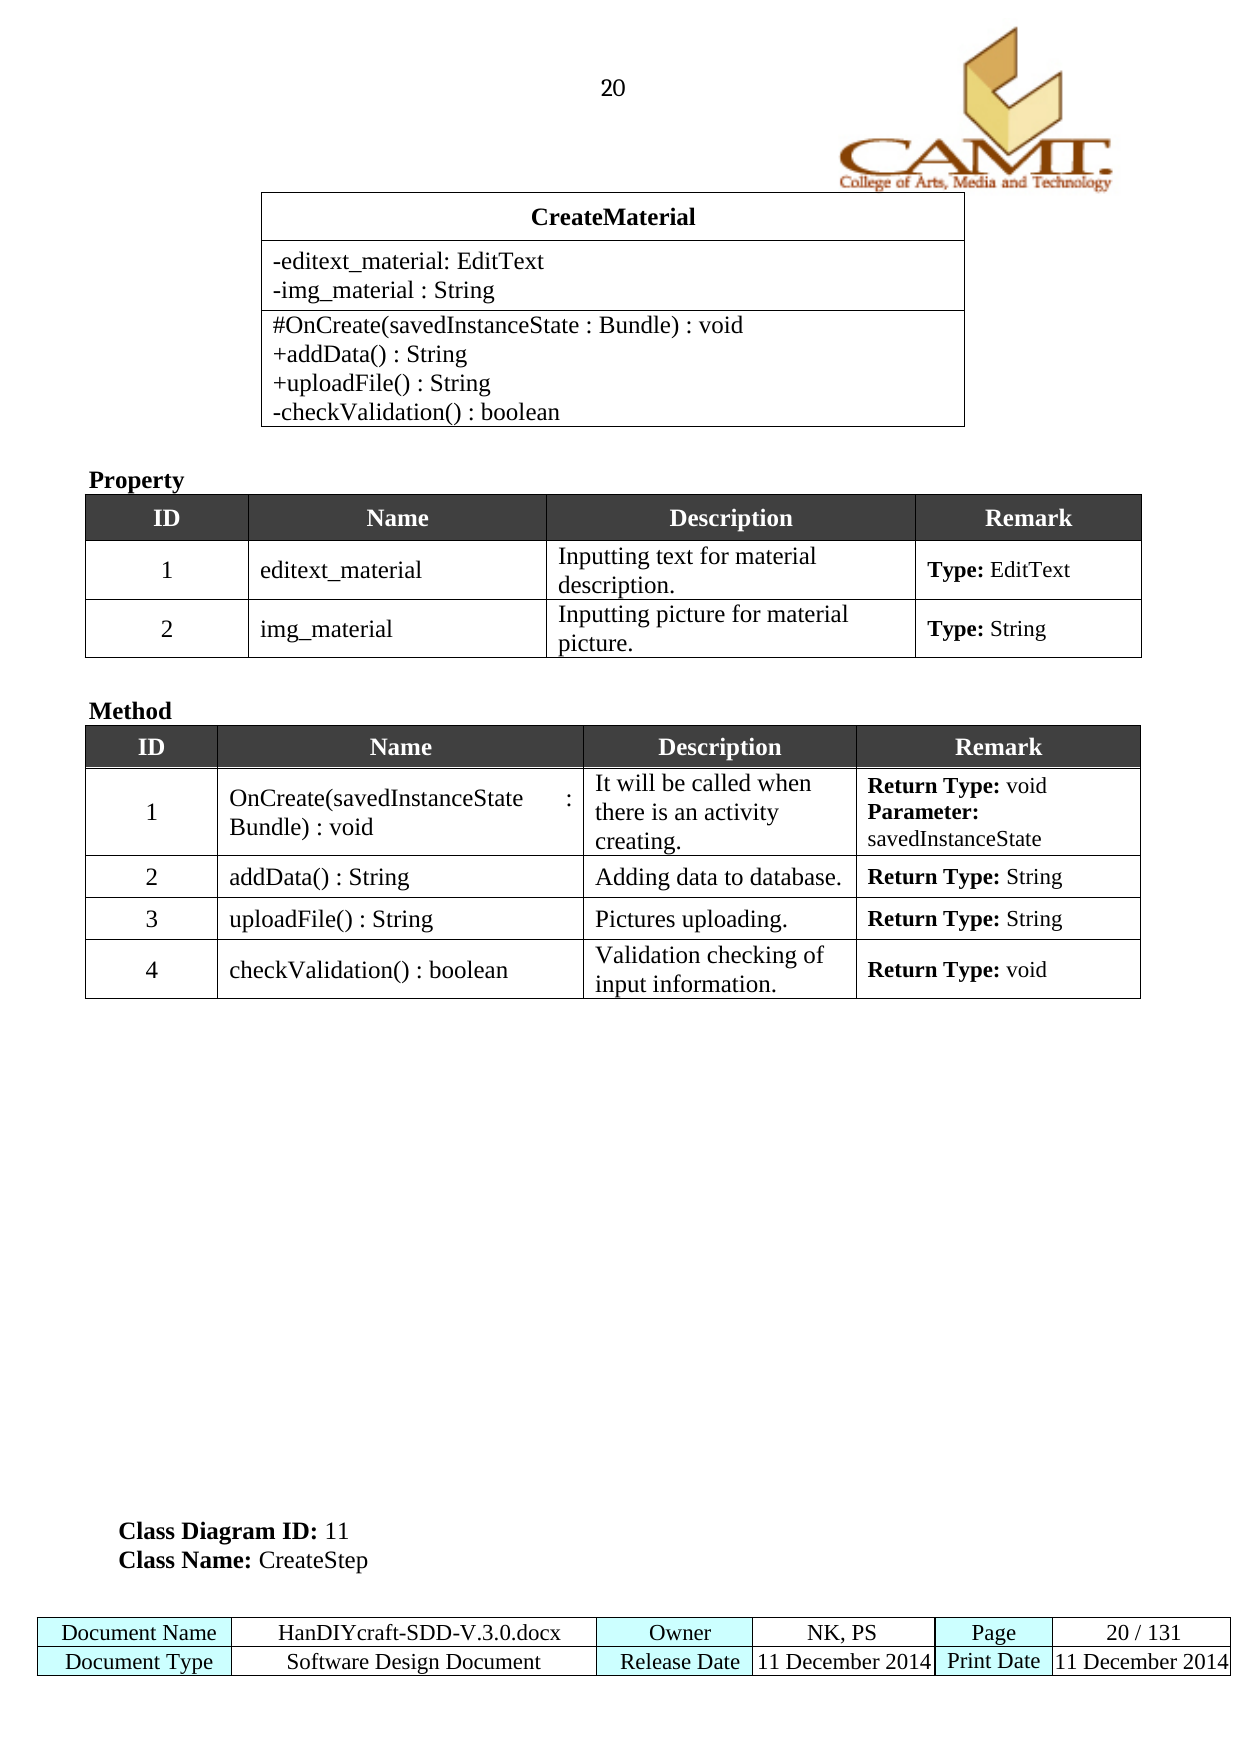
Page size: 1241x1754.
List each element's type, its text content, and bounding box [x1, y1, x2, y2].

table_cell addData() : String [218, 856, 583, 897]
table_cell 1 [86, 769, 217, 855]
table_cell uploadFile() : String [218, 898, 583, 939]
table_cell 2 [86, 856, 217, 897]
table_cell Inputting text for material description. [547, 541, 915, 598]
table_header Name [218, 726, 583, 767]
table_cell img_material [249, 600, 546, 657]
table_header ID [86, 726, 217, 767]
table_cell Inputting picture for material picture. [547, 600, 915, 657]
text Method [88, 696, 1108, 725]
table_header ID [86, 495, 248, 540]
table_cell editext_material [249, 541, 546, 598]
table_cell checkValidation() : boolean [218, 940, 583, 998]
table_cell Adding data to database. [584, 856, 856, 897]
table_cell Return Type: String [857, 856, 1140, 897]
table_cell Return Type: void [857, 940, 1140, 998]
table_cell Type: String [916, 600, 1141, 657]
table_cell Validation checking of input information. [584, 940, 856, 998]
table_cell 1 [86, 541, 248, 598]
table_cell 2 [86, 600, 248, 657]
table_cell Type: EditText [916, 541, 1141, 598]
text Class Name: CreateStep [118, 1545, 1108, 1574]
table_cell 3 [86, 898, 217, 939]
table_cell OnCreate(savedInstanceState : Bundle) : void [218, 769, 583, 855]
table_cell Return Type: String [857, 898, 1140, 939]
table_cell It will be called when there is an activity creating. [584, 769, 856, 855]
table_cell 4 [86, 940, 217, 998]
picture [755, 18, 1221, 207]
table_header Name [249, 495, 546, 540]
table_header Remark [857, 726, 1140, 767]
table_cell -editext_material: EditText -img_material : String [262, 241, 964, 309]
table_header Description [547, 495, 915, 540]
table_cell #OnCreate(savedInstanceState : Bundle) : void +addData() : String +uploadFile() : String -checkValidation() : boolean [262, 311, 964, 426]
list Property [88, 465, 1108, 494]
text Class Diagram ID: 11 [118, 1516, 1108, 1545]
table_header Remark [916, 495, 1141, 540]
table_cell Return Type: void Parameter: savedInstanceState [857, 769, 1140, 855]
table_cell Pictures uploading. [584, 898, 856, 939]
table_header Description [584, 726, 856, 767]
table_header CreateMaterial [262, 193, 964, 240]
